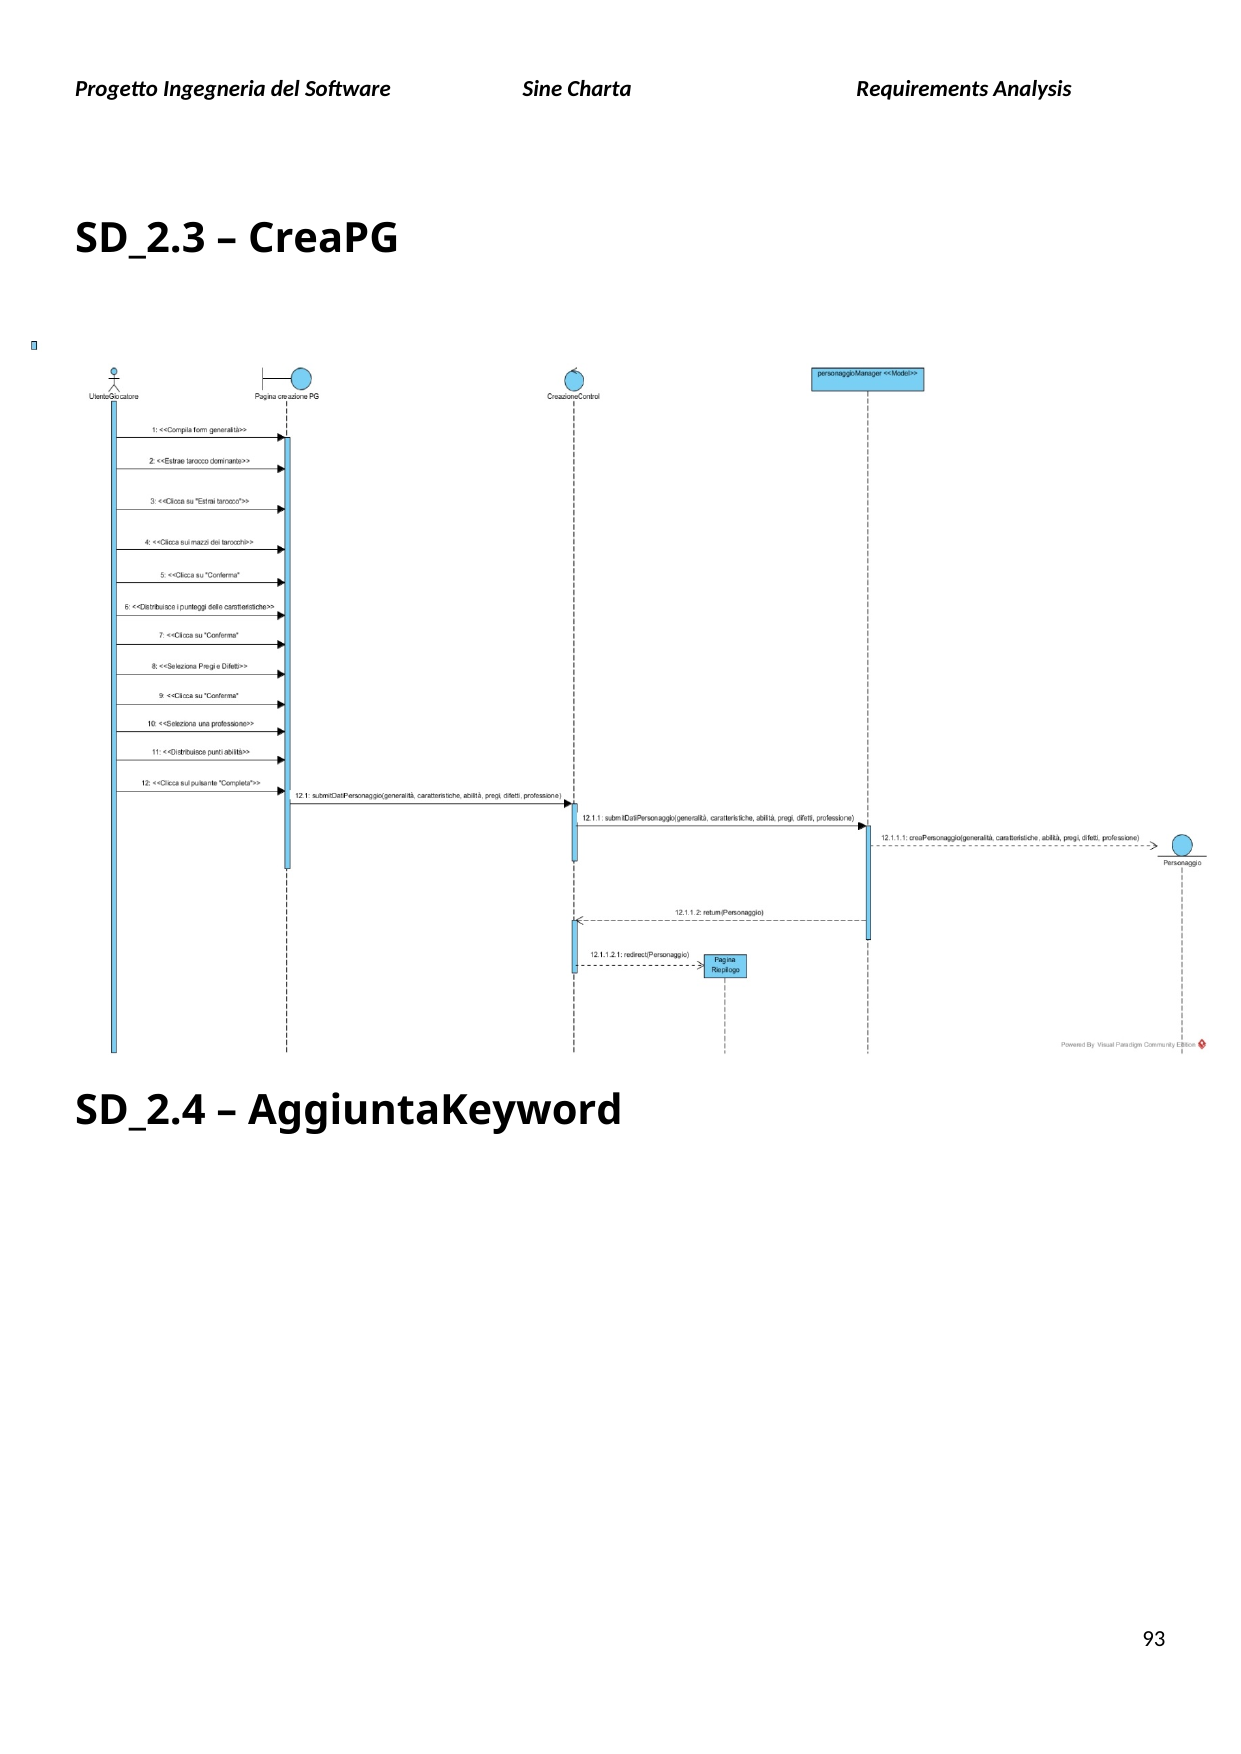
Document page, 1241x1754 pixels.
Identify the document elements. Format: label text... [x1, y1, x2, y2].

picture [31, 341, 1209, 1055]
subtitle SD_2.3 – CreaPG [75, 208, 1165, 264]
subtitle SD_2.4 – AggiuntaKeyword [75, 1055, 1165, 1137]
